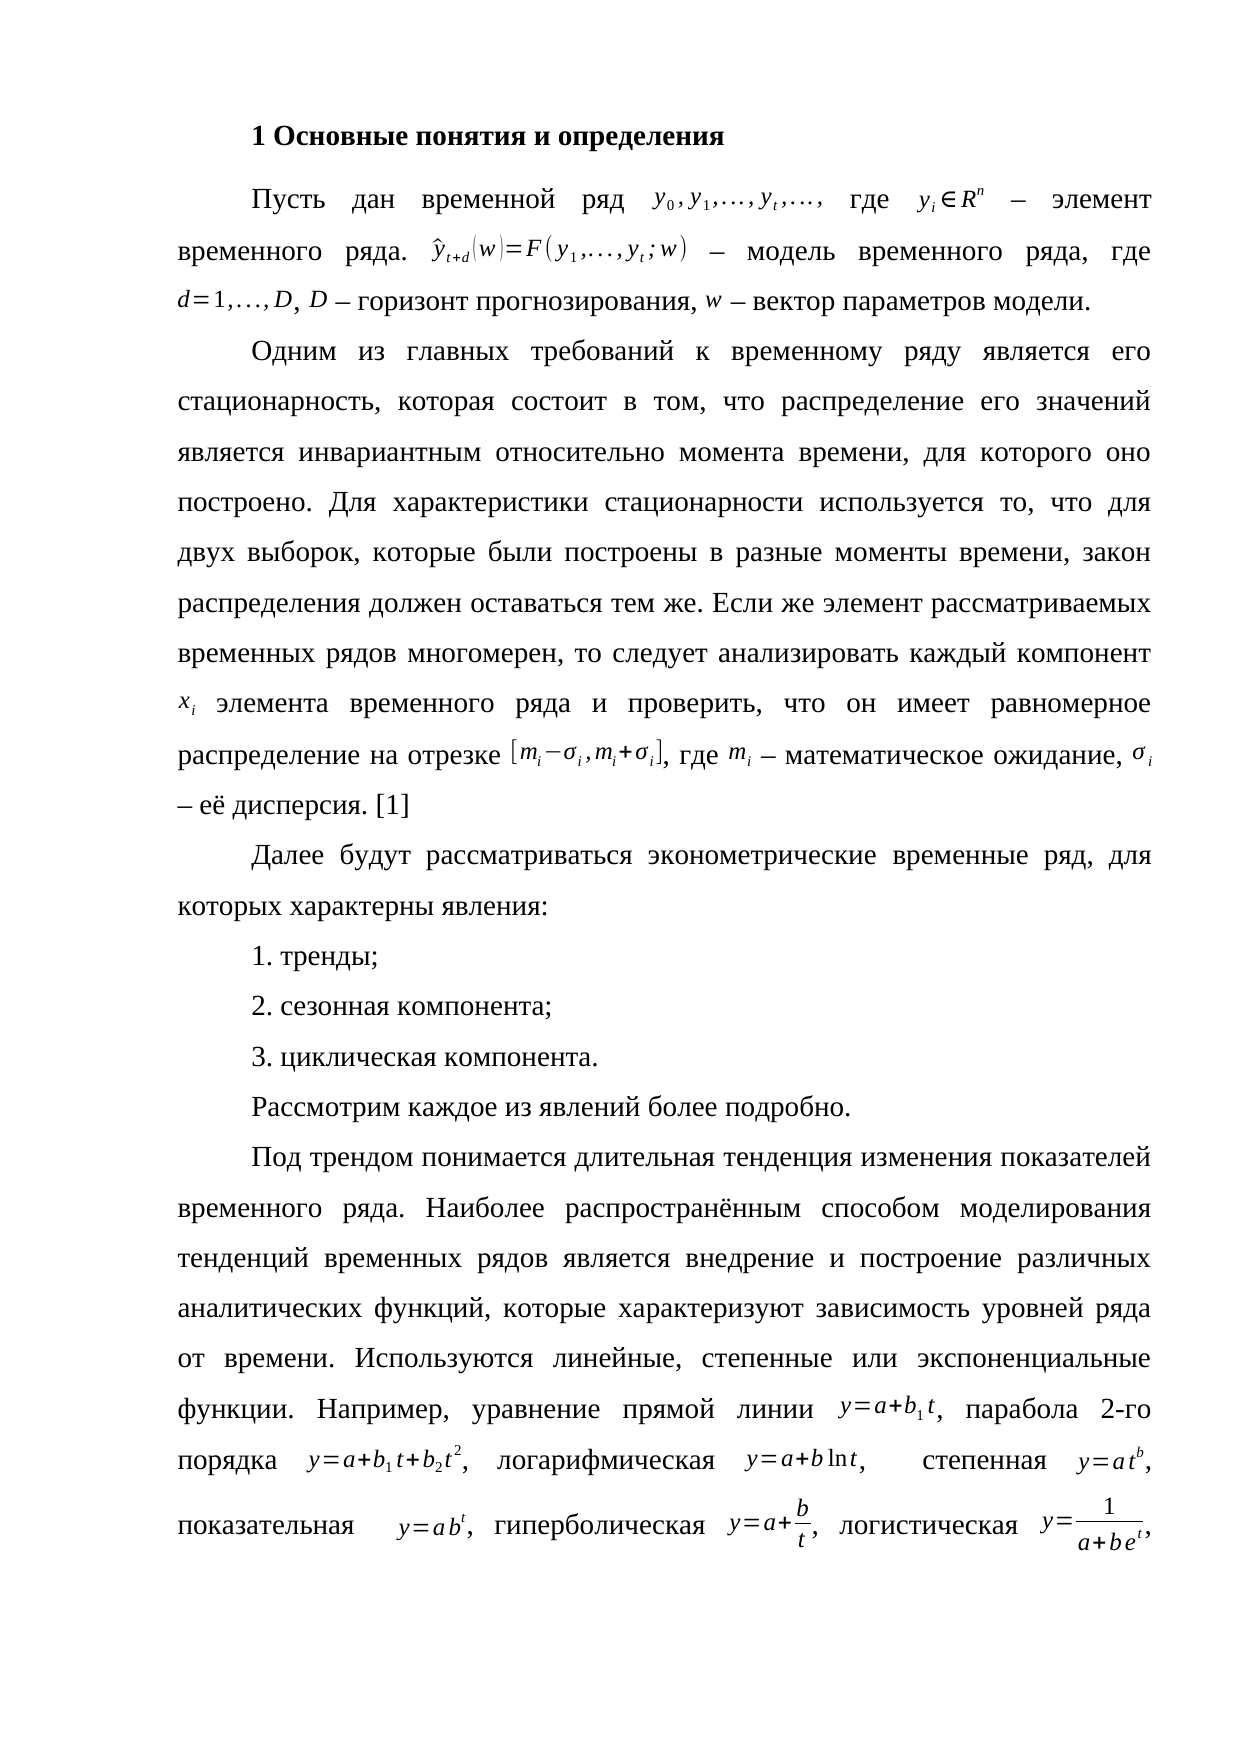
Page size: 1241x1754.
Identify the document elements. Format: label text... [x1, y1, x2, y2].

text 2. сезонная компонента; [177, 988, 1152, 1022]
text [177, 1139, 1152, 1555]
text 3. циклическая компонента. [177, 1039, 1152, 1072]
text Далее будут рассматриваться эконометрические временные ряд, для которых характерны явления: [177, 837, 1152, 921]
text Пусть дан временной ряд где – элемент временного ряда. – модель временного ряда, где , – горизонт прогнозирования, – вектор параметров модели. [177, 181, 1152, 316]
subtitle 1 Основные понятия и определения [177, 118, 1152, 152]
text 1. тренды; [177, 938, 1152, 972]
text Одним из главных требований к временному ряду является его стационарность, которая состоит в том, что распределение его значений является инвариантным относительно момента времени, для которого оно построено. Для характеристики стационарности используется то, что для двух выборок, которые были построены в разные моменты времени, закон распределения должен оставаться тем же. Если же элемент рассматриваемых временных рядов многомерен, то следует анализировать каждый компонент элемента временного ряда и проверить, что он имеет равномерное распределение на отрезке , где – математическое ожидание, – её дисперсия. [1] [177, 333, 1152, 821]
text Рассмотрим каждое из явлений более подробно. [177, 1089, 1152, 1123]
